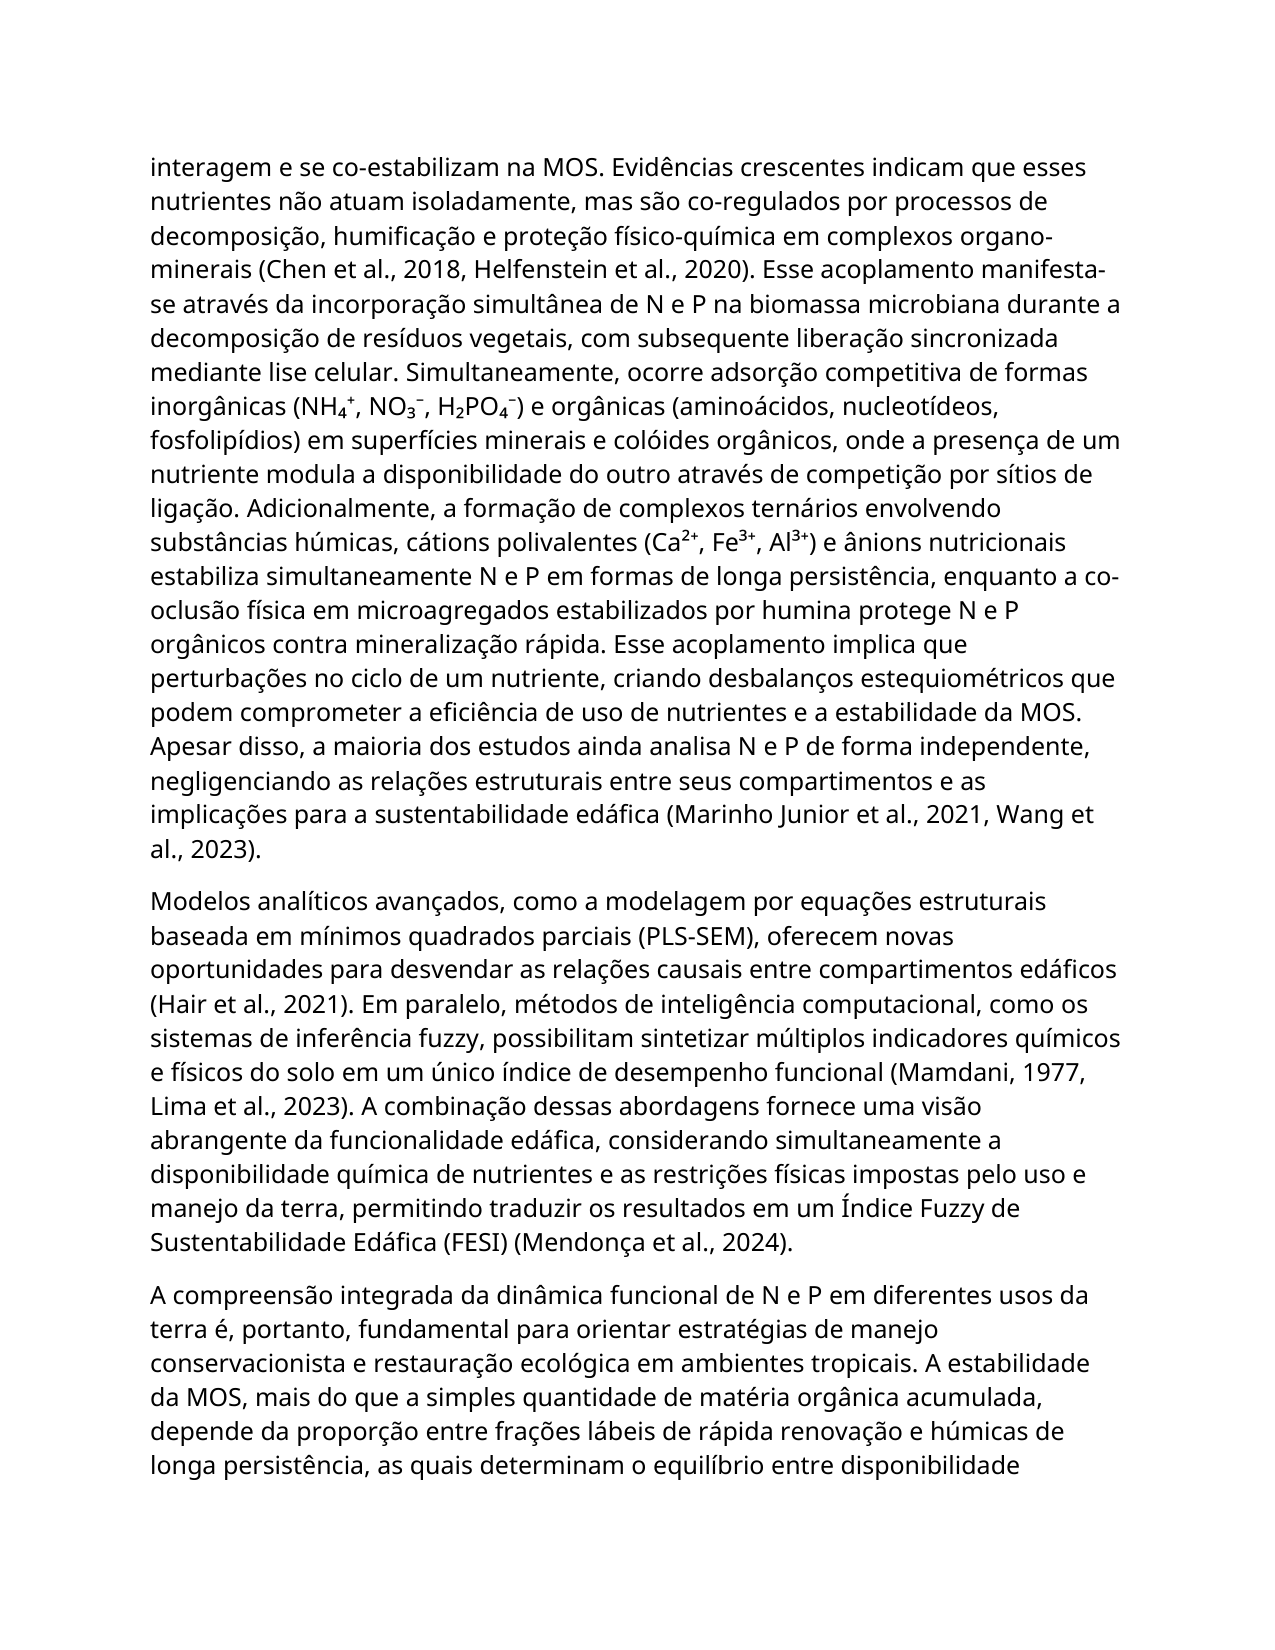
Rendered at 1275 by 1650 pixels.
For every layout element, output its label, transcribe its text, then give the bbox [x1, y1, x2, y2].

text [150, 150, 1125, 865]
text Modelos analíticos avançados, como a modelagem por equações estruturais baseada em mínimos quadrados parciais (PLS-SEM), oferecem novas oportunidades para desvendar as relações causais entre compartimentos edáficos (Hair et al., 2021). Em paralelo, métodos de inteligência computacional, como os sistemas de inferência fuzzy, possibilitam sintetizar múltiplos indicadores químicos e físicos do solo em um único índice de desempenho funcional (Mamdani, 1977, Lima et al., 2023). A combinação dessas abordagens fornece uma visão abrangente da funcionalidade edáfica, considerando simultaneamente a disponibilidade química de nutrientes e as restrições físicas impostas pelo uso e manejo da terra, permitindo traduzir os resultados em um Índice Fuzzy de Sustentabilidade Edáfica (FESI) (Mendonça et al., 2024). [150, 884, 1125, 1259]
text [150, 1277, 1125, 1482]
